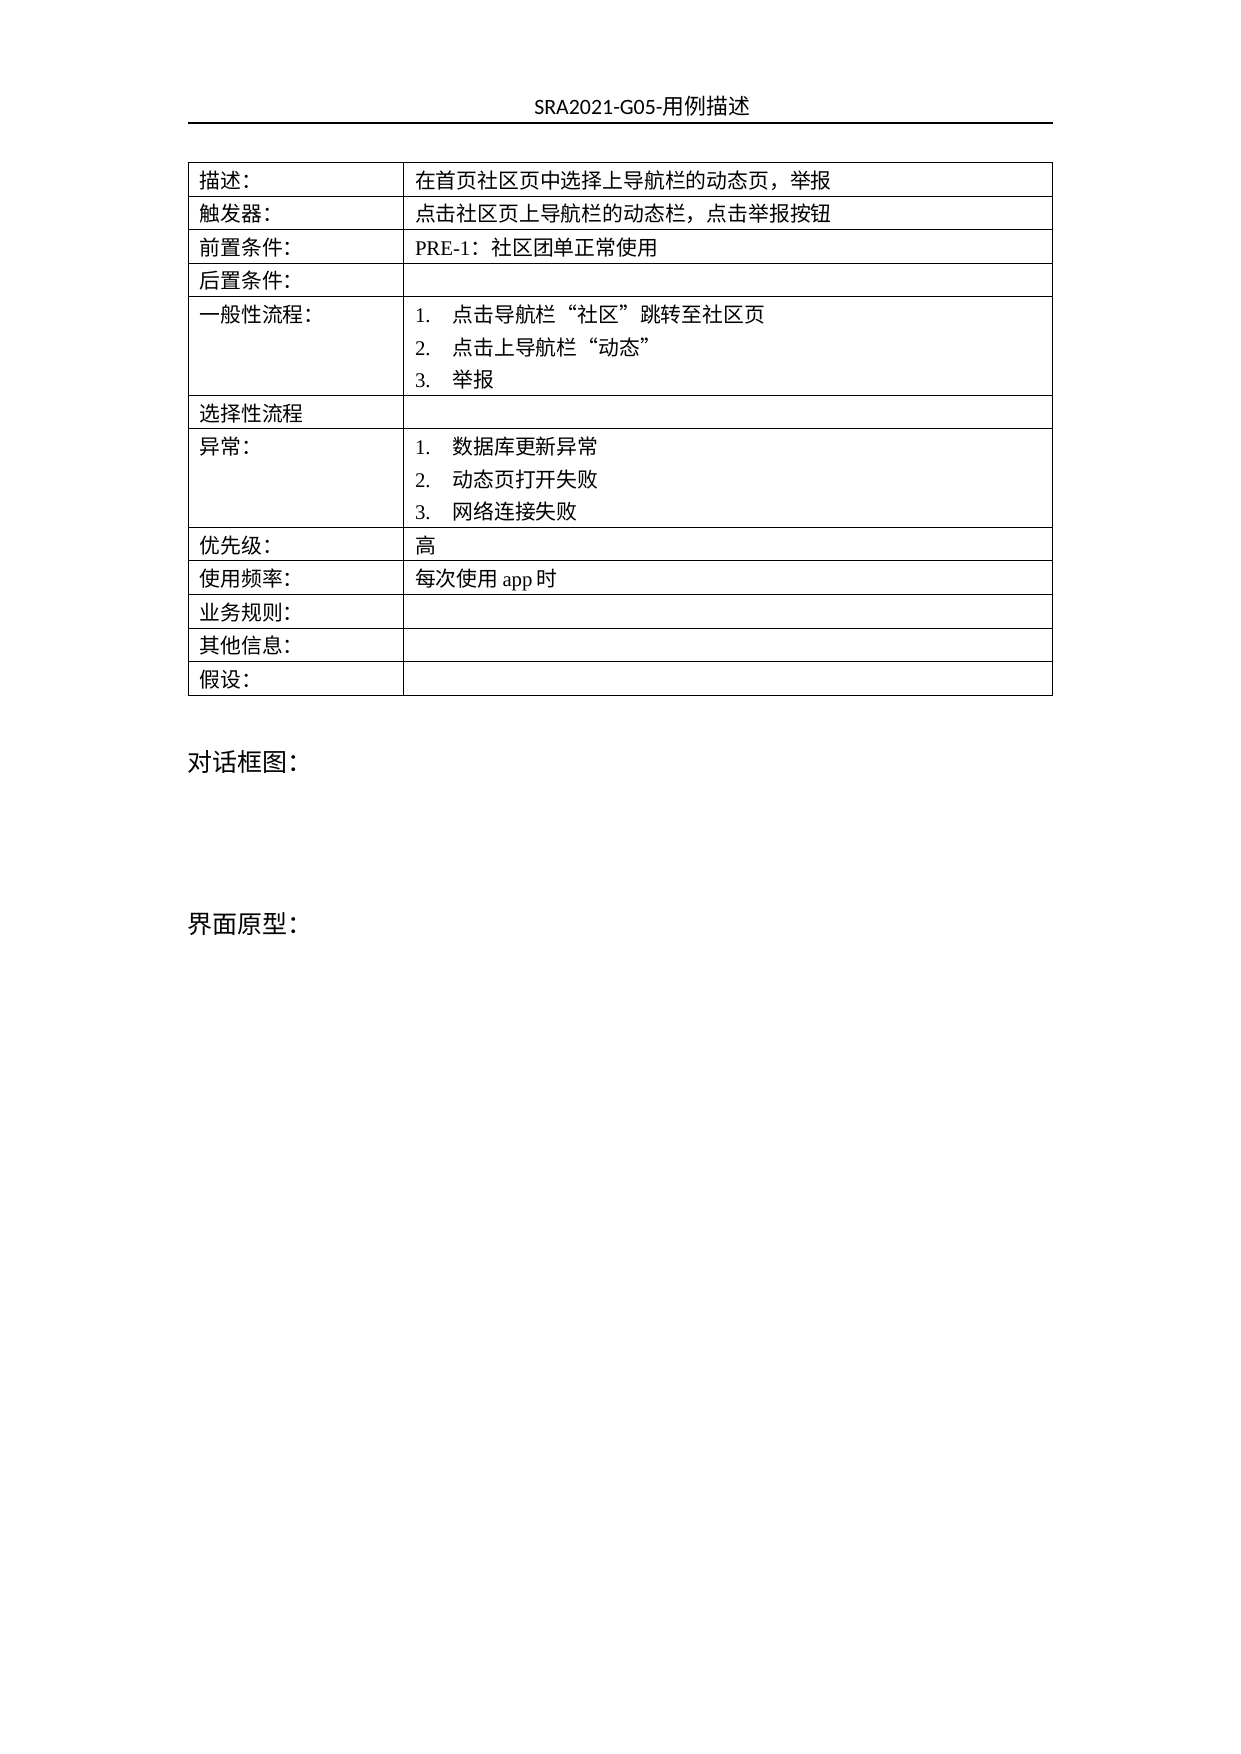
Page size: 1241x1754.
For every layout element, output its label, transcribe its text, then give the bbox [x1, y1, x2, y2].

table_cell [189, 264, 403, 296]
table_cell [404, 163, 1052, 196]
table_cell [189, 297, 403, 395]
text 对话框图： [187, 728, 1053, 793]
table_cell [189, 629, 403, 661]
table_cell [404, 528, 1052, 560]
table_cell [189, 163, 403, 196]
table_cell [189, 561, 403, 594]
text 界面原型： [187, 891, 1053, 956]
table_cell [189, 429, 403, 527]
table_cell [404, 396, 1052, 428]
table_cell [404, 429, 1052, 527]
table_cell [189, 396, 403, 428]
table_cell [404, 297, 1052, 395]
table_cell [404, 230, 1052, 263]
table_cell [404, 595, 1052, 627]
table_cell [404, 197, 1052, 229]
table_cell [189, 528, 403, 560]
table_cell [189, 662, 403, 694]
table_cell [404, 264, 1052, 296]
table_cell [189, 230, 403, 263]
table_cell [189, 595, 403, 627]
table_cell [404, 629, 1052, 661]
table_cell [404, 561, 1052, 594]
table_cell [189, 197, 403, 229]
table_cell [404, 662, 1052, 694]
